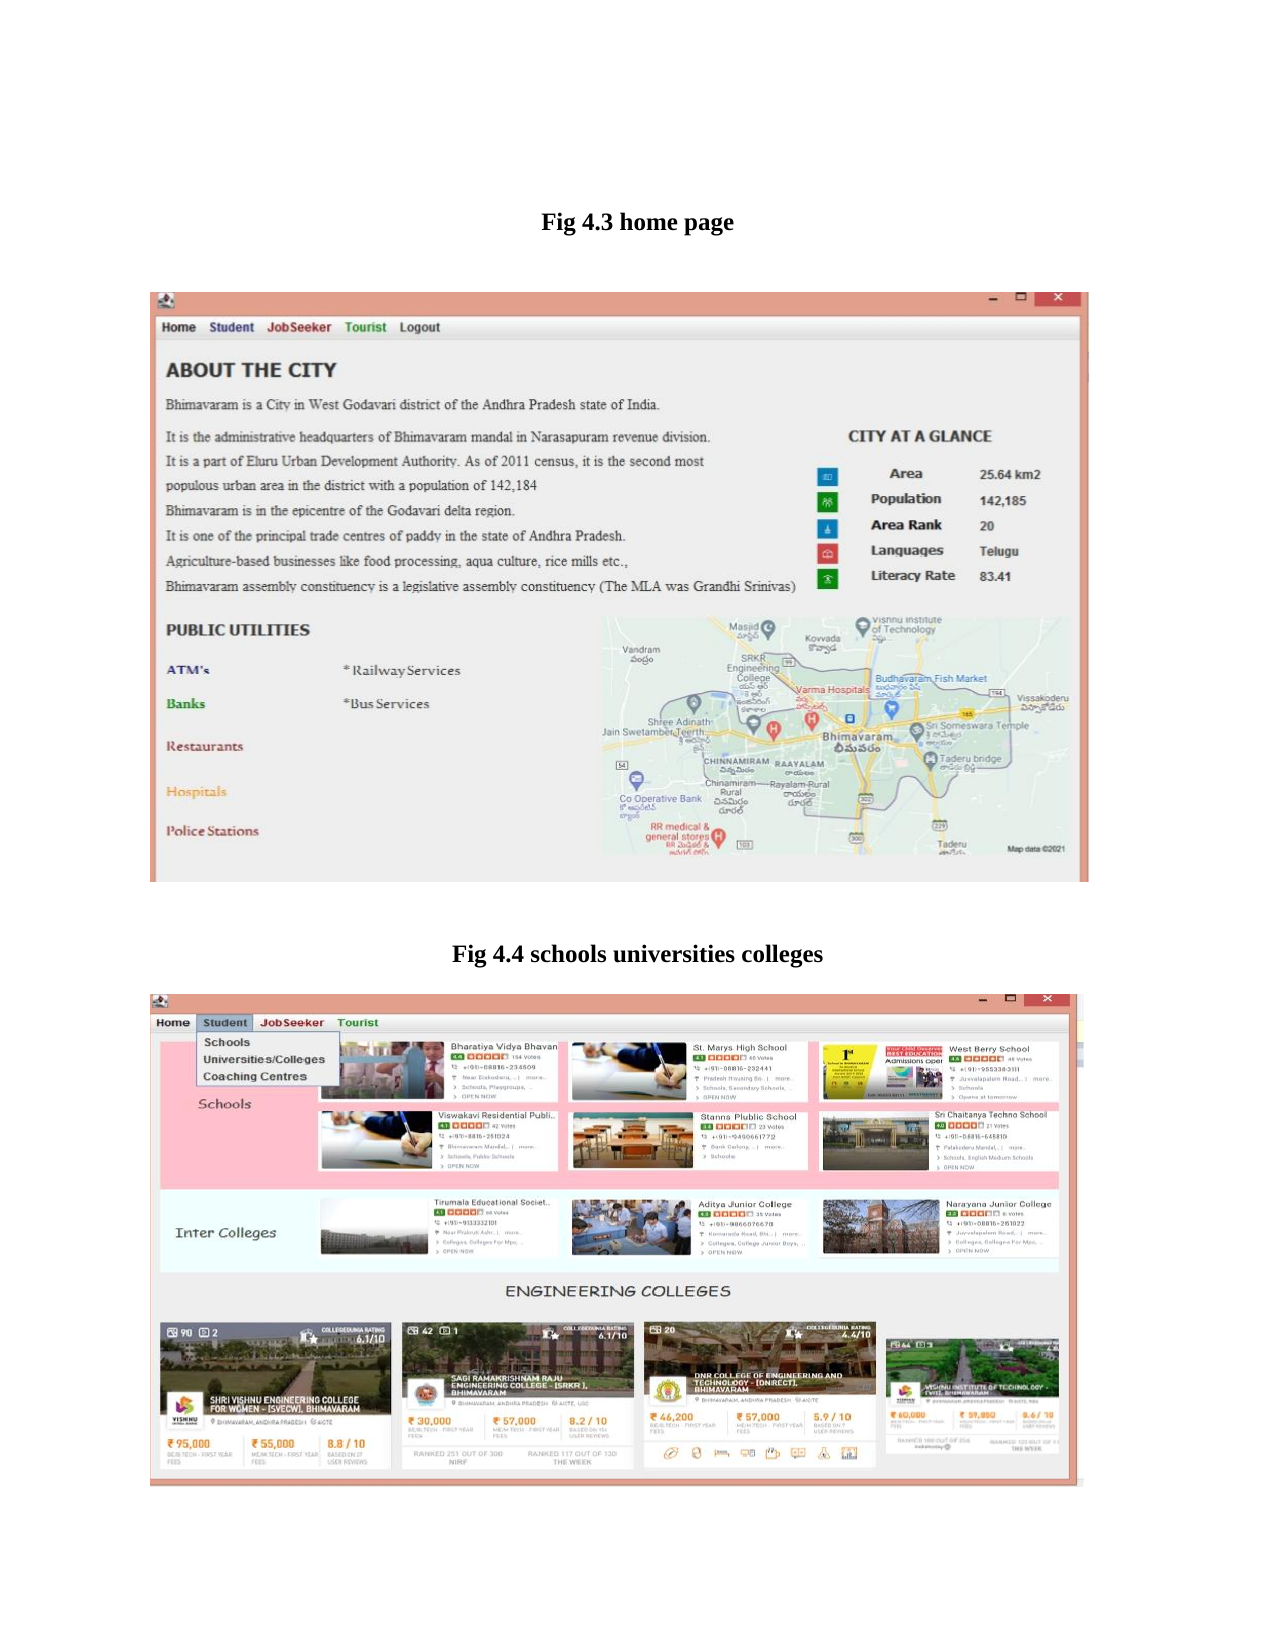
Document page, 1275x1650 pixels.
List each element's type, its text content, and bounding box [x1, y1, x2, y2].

picture [150, 292, 1090, 882]
picture [150, 994, 1084, 1487]
text Fig 4.3 home page [150, 207, 1125, 236]
text Fig 4.4 schools universities colleges [150, 939, 1125, 968]
